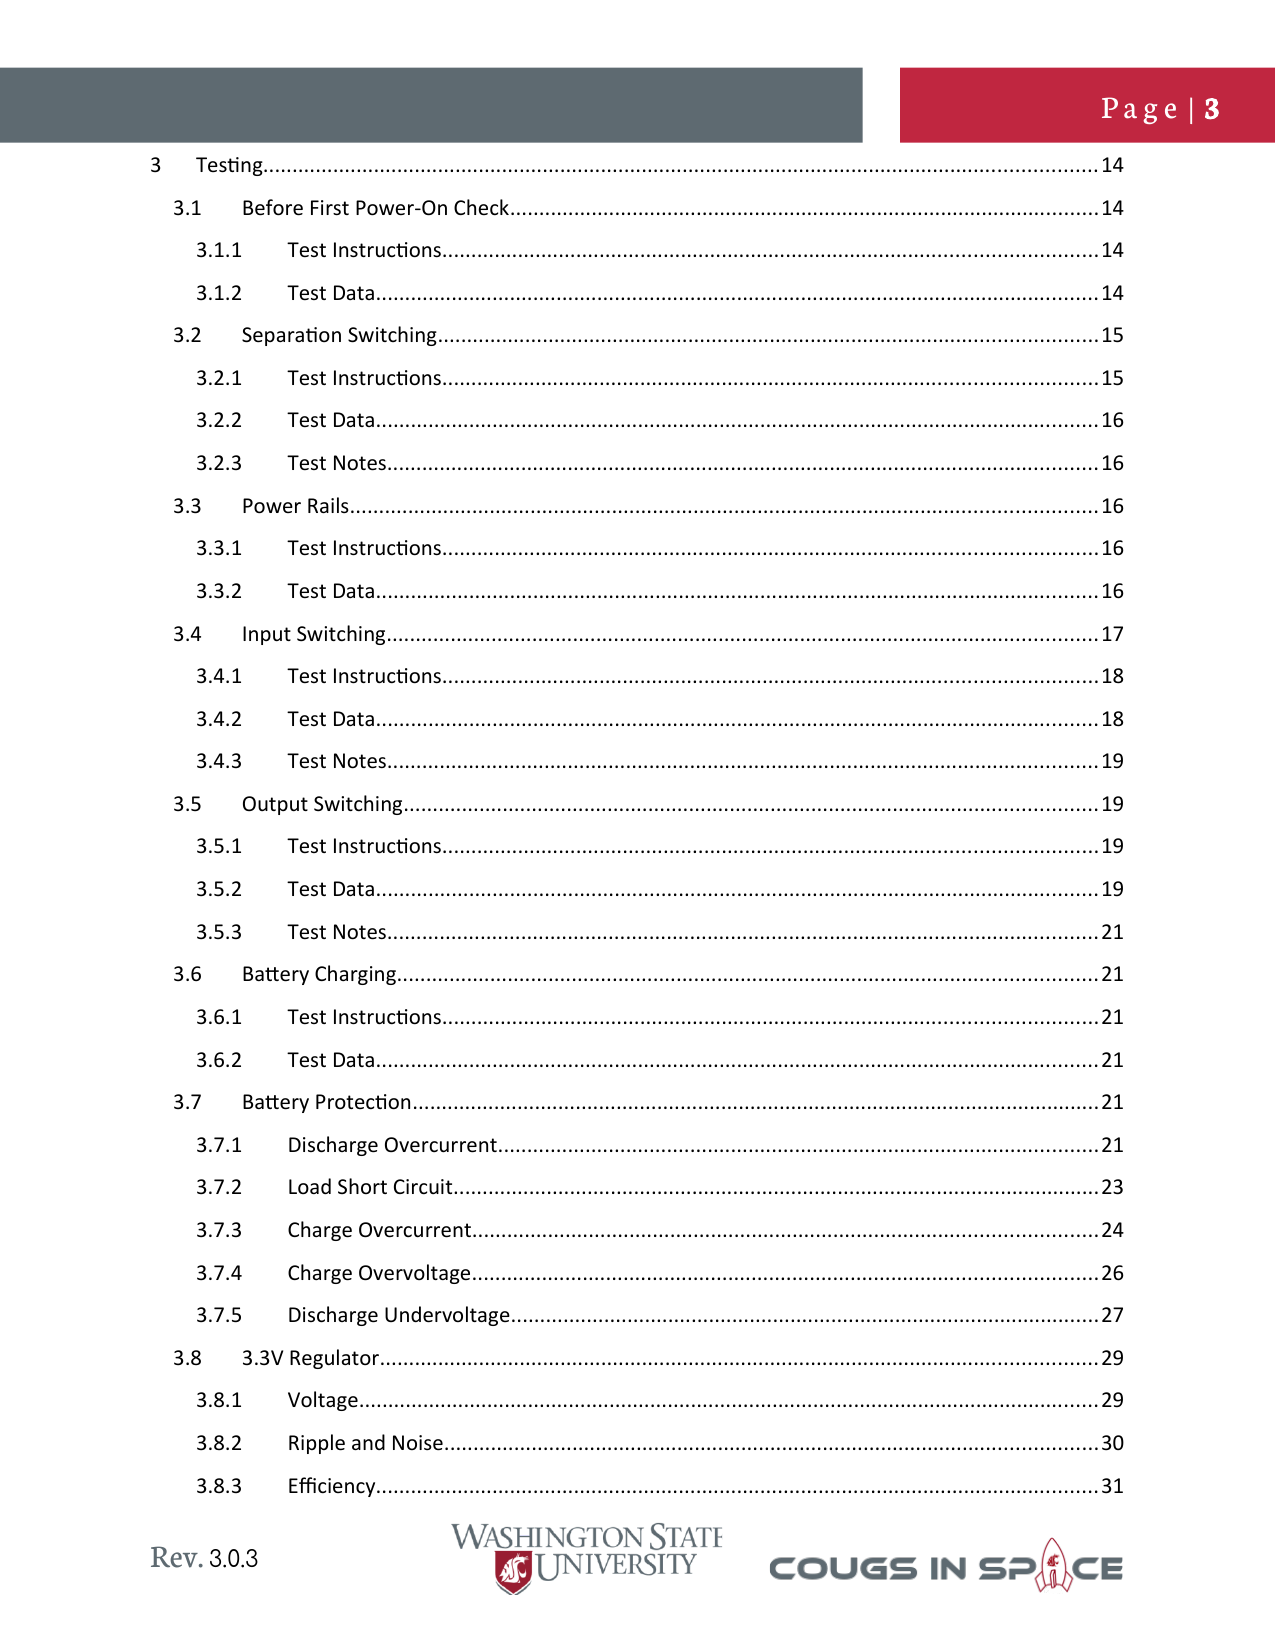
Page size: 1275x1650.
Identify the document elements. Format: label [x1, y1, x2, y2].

picture [450, 1522, 723, 1595]
picture [769, 1537, 1123, 1594]
